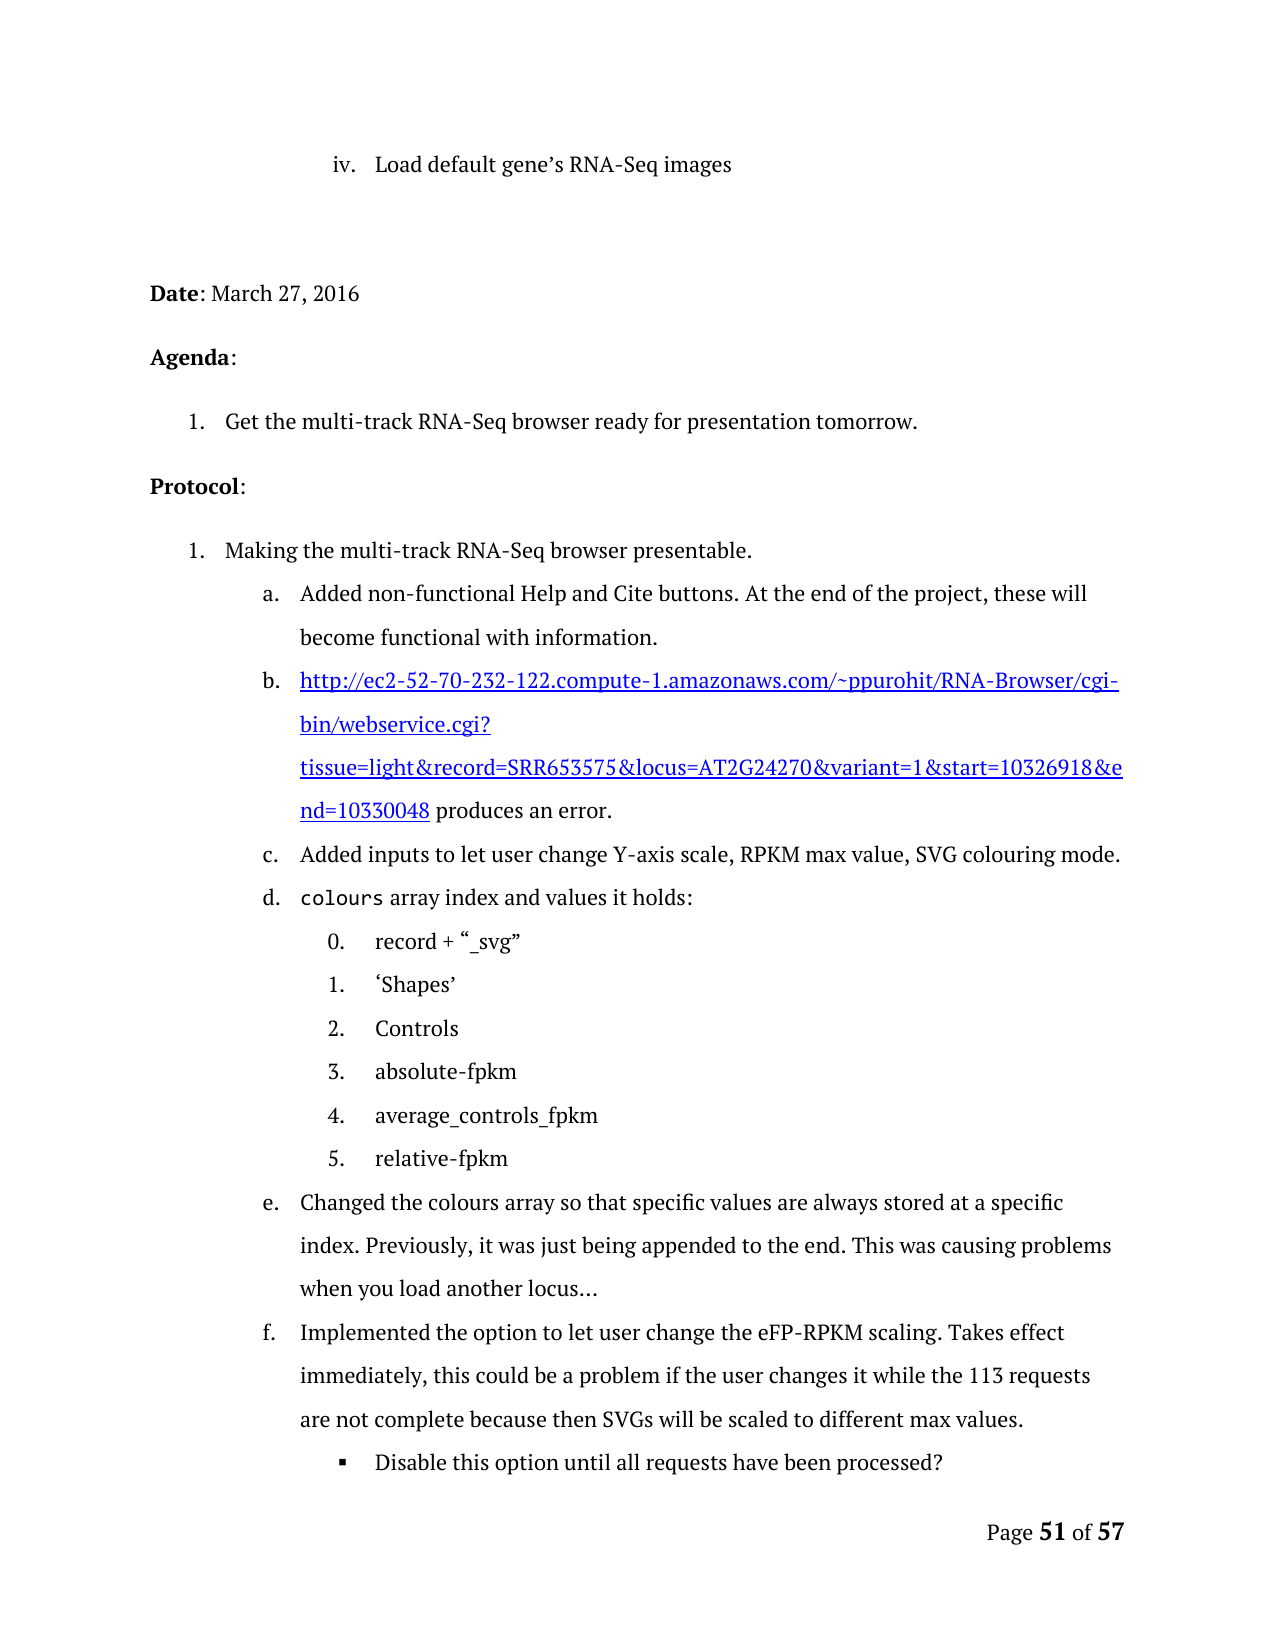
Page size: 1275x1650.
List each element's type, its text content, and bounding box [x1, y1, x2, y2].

list Disable this option until all requests have been processed? [337, 1448, 1125, 1477]
list ‘Shapes’ [327, 970, 1125, 999]
list absolute-fpkm [327, 1057, 1125, 1086]
text Date: March 27, 2016 [150, 278, 1125, 307]
list average_controls_fpkm [327, 1100, 1125, 1129]
text Agenda: [150, 343, 1125, 372]
list record + “_svg” [327, 927, 1125, 956]
list Added non-functional Help and Cite buttons. At the end of the project, these will become functional with information. [262, 579, 1125, 651]
list Get the multi-track RNA-Seq browser ready for presentation tomorrow. [187, 407, 1125, 436]
list http://ec2-52-70-232-122.compute-1.amazonaws.com/~ppurohit/RNA-Browser/cgi-bin/webservice.cgi?tissue=light&record=SRR653575&locus=AT2G24270&variant=1&start=10326918&end=10330048 produces an error. [262, 666, 1125, 825]
list colours array index and values it holds: [262, 883, 1125, 912]
text Protocol: [150, 471, 1125, 500]
list Changed the colours array so that specific values are always stored at a specific index. Previously, it was just being appended to the end. This was causing problems when you load another locus… [262, 1187, 1125, 1303]
list Controls [327, 1013, 1125, 1042]
list relative-fpkm [327, 1144, 1125, 1173]
list Load default gene’s RNA-Seq images [356, 150, 1125, 179]
list Added inputs to let user change Y-axis scale, RPKM max value, SVG colouring mode. [262, 840, 1125, 869]
list Making the multi-track RNA-Seq browser presentable. [187, 536, 1125, 564]
list Implemented the option to let user change the eFP-RPKM scaling. Takes effect immediately, this could be a problem if the user changes it while the 113 requests are not complete because then SVGs will be scaled to different max values. [262, 1317, 1125, 1433]
